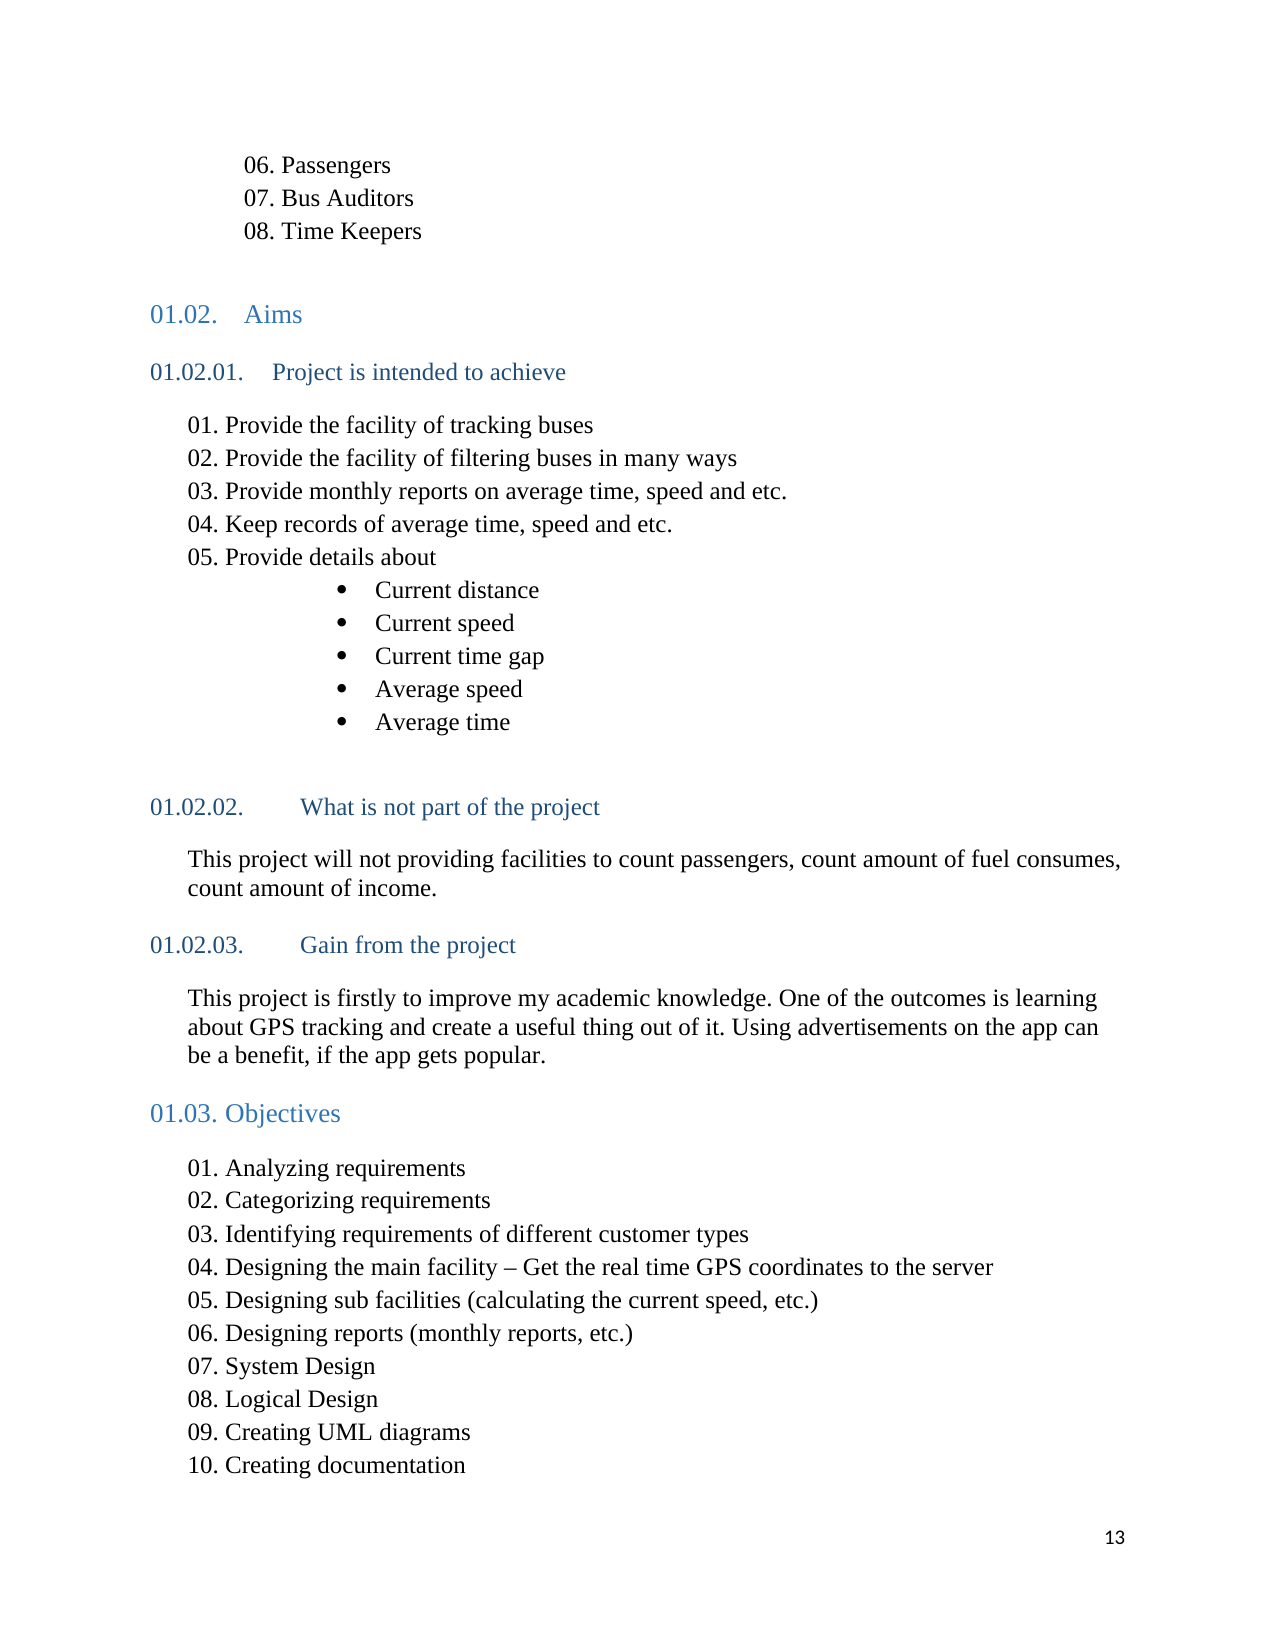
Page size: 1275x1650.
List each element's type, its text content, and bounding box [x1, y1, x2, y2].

list Provide monthly reports on average time, speed and etc. [187, 476, 1125, 505]
text This project is firstly to improve my academic knowledge. One of the outcomes is learning about GPS tracking and create a useful thing out of it. Using advertisements on the app can be a benefit, if the app gets popular. [187, 983, 1125, 1069]
list Keep records of average time, speed and etc. [187, 509, 1125, 538]
list Creating documentation [187, 1450, 1125, 1478]
subtitle What is not part of the project [150, 792, 1125, 820]
list Designing the main facility – Get the real time GPS coordinates to the server [187, 1252, 1125, 1280]
list Designing sub facilities (calculating the current speed, etc.) [187, 1285, 1125, 1313]
list Time Keepers [244, 216, 1125, 245]
list Current time gap [337, 641, 1125, 670]
list Provide the facility of tracking buses [187, 410, 1125, 439]
list Creating UML diagrams [187, 1417, 1125, 1446]
list Current distance [337, 575, 1125, 604]
list Provide details about [187, 542, 1125, 571]
list Provide the facility of filtering buses in many ways [187, 443, 1125, 472]
text This project will not providing facilities to count passengers, count amount of fuel consumes, count amount of income. [187, 844, 1125, 902]
list Analyzing requirements [187, 1153, 1125, 1181]
list Bus Auditors [244, 183, 1125, 212]
subtitle Objectives [150, 1097, 1125, 1128]
list Passengers [244, 150, 1125, 179]
list Categorizing requirements [187, 1186, 1125, 1214]
list Logical Design [187, 1384, 1125, 1412]
list Designing reports (monthly reports, etc.) [187, 1318, 1125, 1346]
list Identifying requirements of different customer types [187, 1219, 1125, 1247]
subtitle Aims [150, 298, 1125, 329]
subtitle Gain from the project [150, 930, 1125, 959]
list Average time [337, 707, 1125, 736]
subtitle Project is intended to achieve [150, 357, 1125, 386]
list Average speed [337, 674, 1125, 703]
list Current speed [337, 608, 1125, 637]
list System Design [187, 1351, 1125, 1379]
